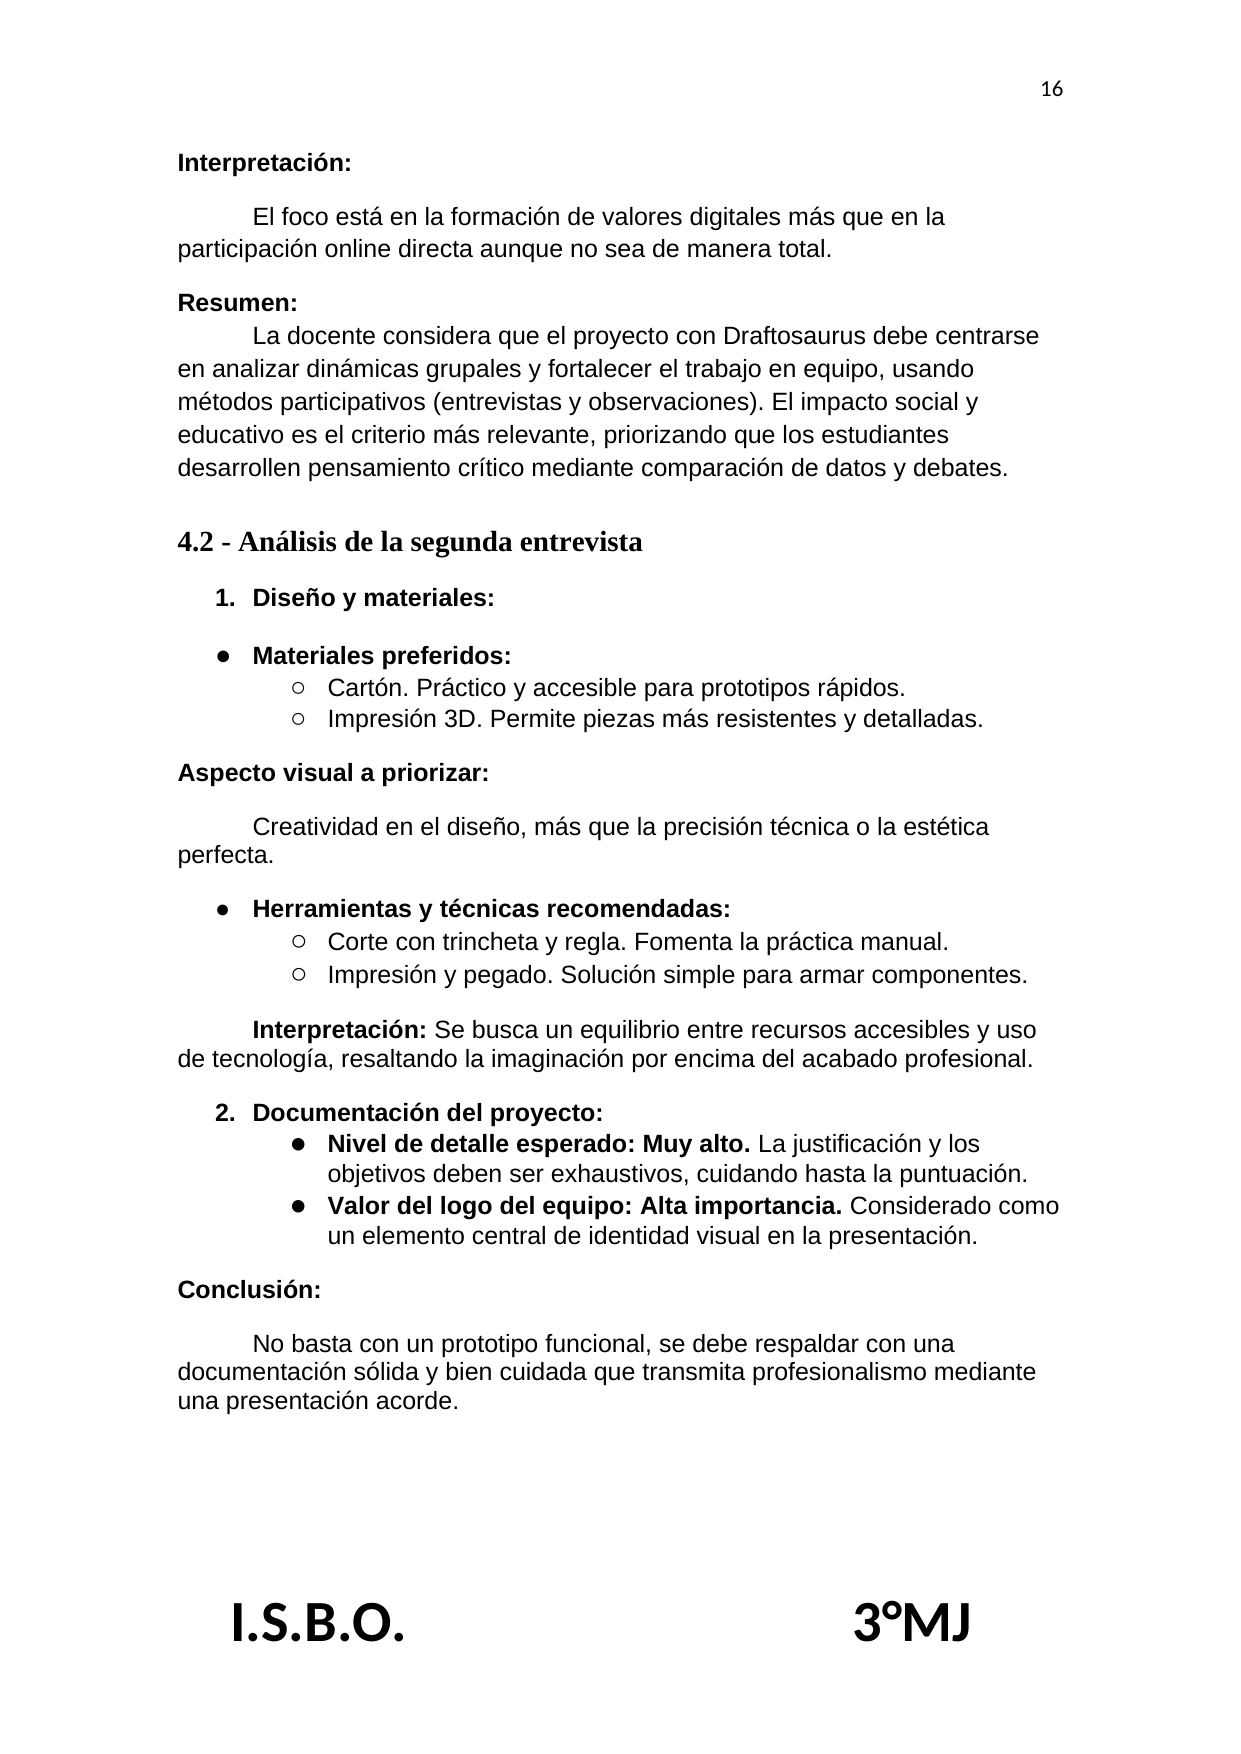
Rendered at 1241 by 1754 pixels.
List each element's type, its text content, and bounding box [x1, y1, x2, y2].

list Materiales preferidos: [215, 639, 1063, 671]
text Interpretación: Se busca un equilibrio entre recursos accesibles y uso de tecnología, resaltando la imaginación por encima del acabado profesional. [177, 1015, 1063, 1073]
list Herramientas y técnicas recomendadas: [215, 894, 1063, 923]
list Impresión 3D. Permite piezas más resistentes y detalladas. [290, 702, 1063, 733]
text Aspecto visual a priorizar: [177, 758, 1063, 787]
list Valor del logo del equipo: Alta importancia. Considerado como un elemento central de identidad visual en la presentación. [290, 1188, 1063, 1250]
text Resumen: La docente considera que el proyecto con Draftosaurus debe centrarse en analizar dinámicas grupales y fortalecer el trabajo en equipo, usando métodos participativos (entrevistas y observaciones). El impacto social y educativo es el criterio más relevante, priorizando que los estudiantes desarrollen pensamiento crítico mediante comparación de datos y debates. [177, 288, 1063, 482]
text Conclusión: [177, 1275, 1063, 1304]
subtitle 4.2 - Análisis de la segunda entrevista [177, 524, 1063, 557]
list Cartón. Práctico y accesible para prototipos rápidos. [290, 671, 1063, 702]
list Corte con trincheta y regla. Fomenta la práctica manual. [290, 923, 1063, 957]
list Diseño y materiales: [215, 582, 1063, 639]
list Impresión y pegado. Solución simple para armar componentes. [290, 957, 1063, 990]
list Nivel de detalle esperado: Muy alto. La justificación y los objetivos deben ser exhaustivos, cuidando hasta la puntuación. [290, 1126, 1063, 1188]
text Interpretación: [177, 148, 1063, 176]
text El foco está en la formación de valores digitales más que en la participación online directa aunque no sea de manera total. [177, 201, 1063, 263]
list Documentación del proyecto: [215, 1098, 1063, 1126]
text Creatividad en el diseño, más que la precisión técnica o la estética perfecta. [177, 812, 1063, 869]
text No basta con un prototipo funcional, se debe respaldar con una documentación sólida y bien cuidada que transmita profesionalismo mediante una presentación acorde. [177, 1329, 1063, 1415]
